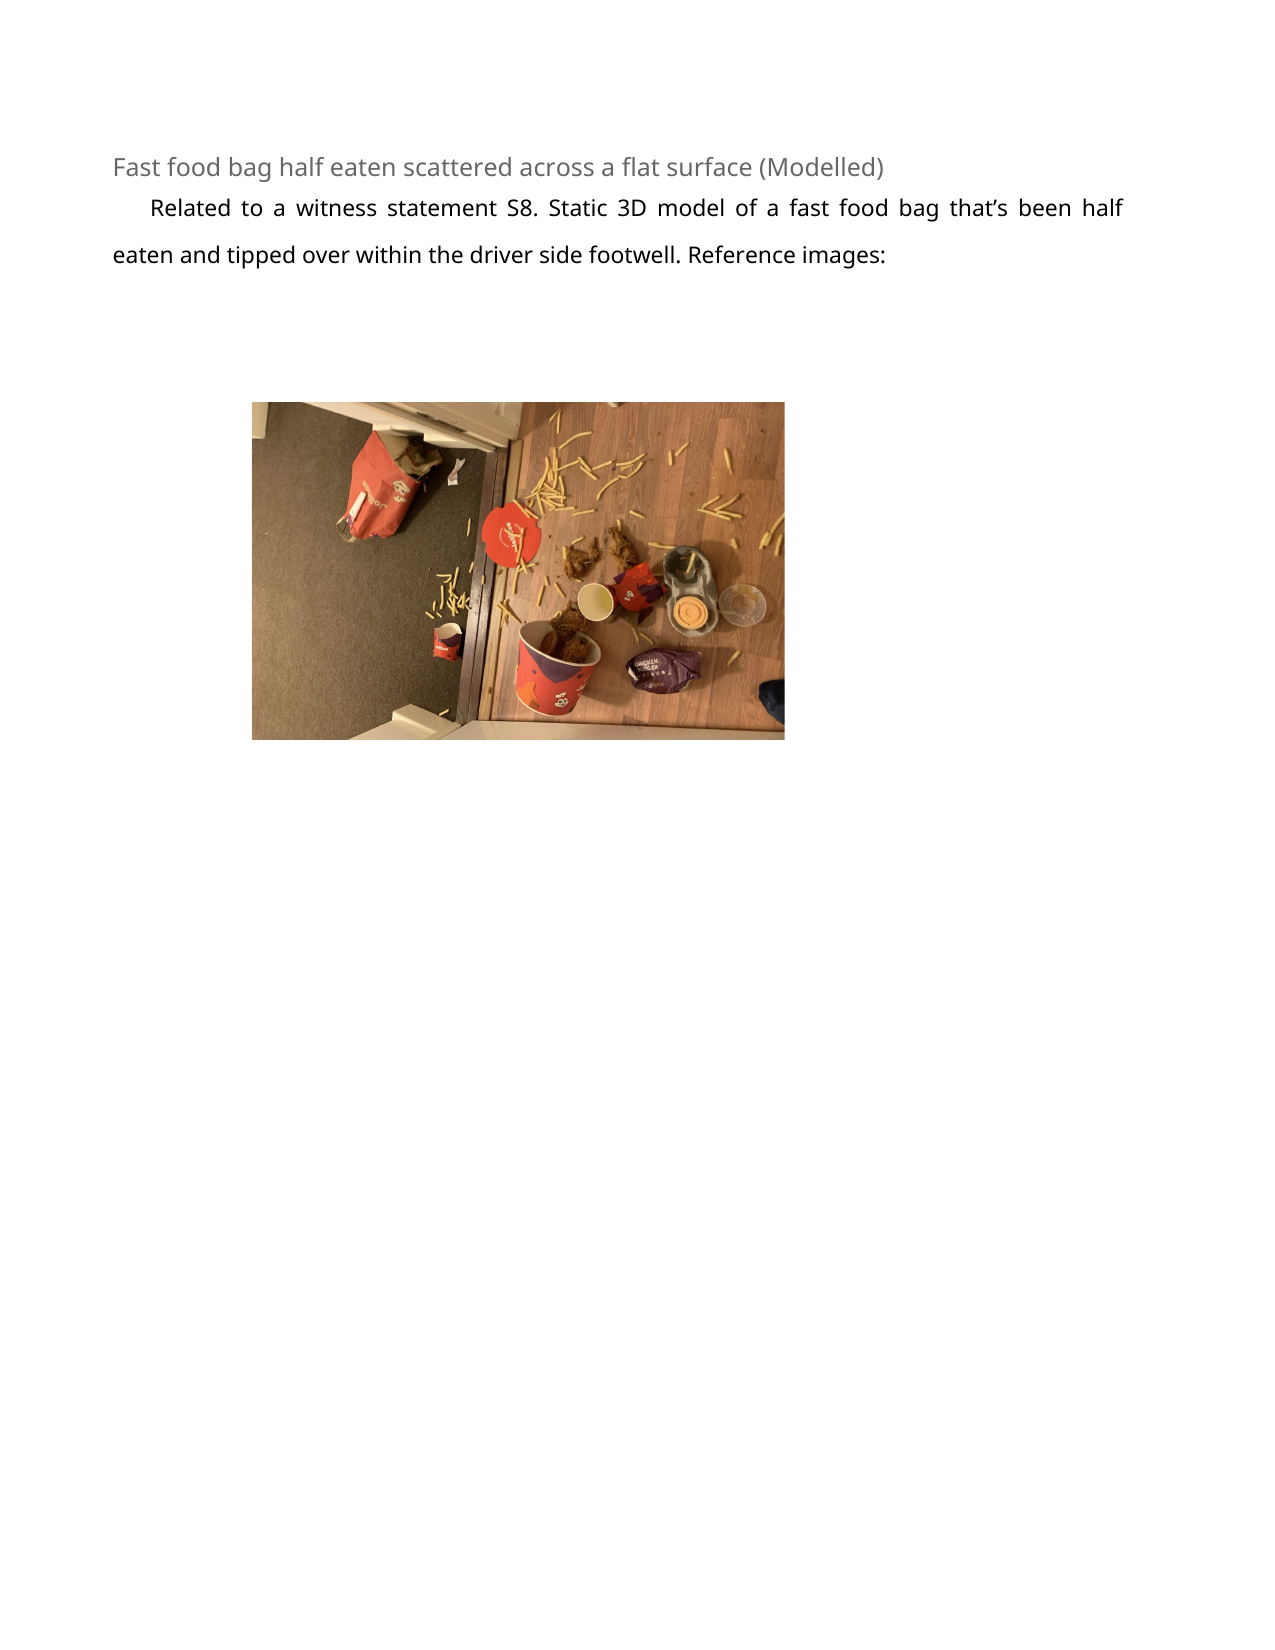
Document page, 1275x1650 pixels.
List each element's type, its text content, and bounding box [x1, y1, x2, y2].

picture [252, 402, 784, 740]
text Related to a witness statement S8. Static 3D model of a fast food bag that’s been half eaten and tipped over within the driver side footwell. Reference images: [112, 192, 1125, 271]
subtitle Fast food bag half eaten scattered across a flat surface (Modelled) [112, 150, 1125, 184]
